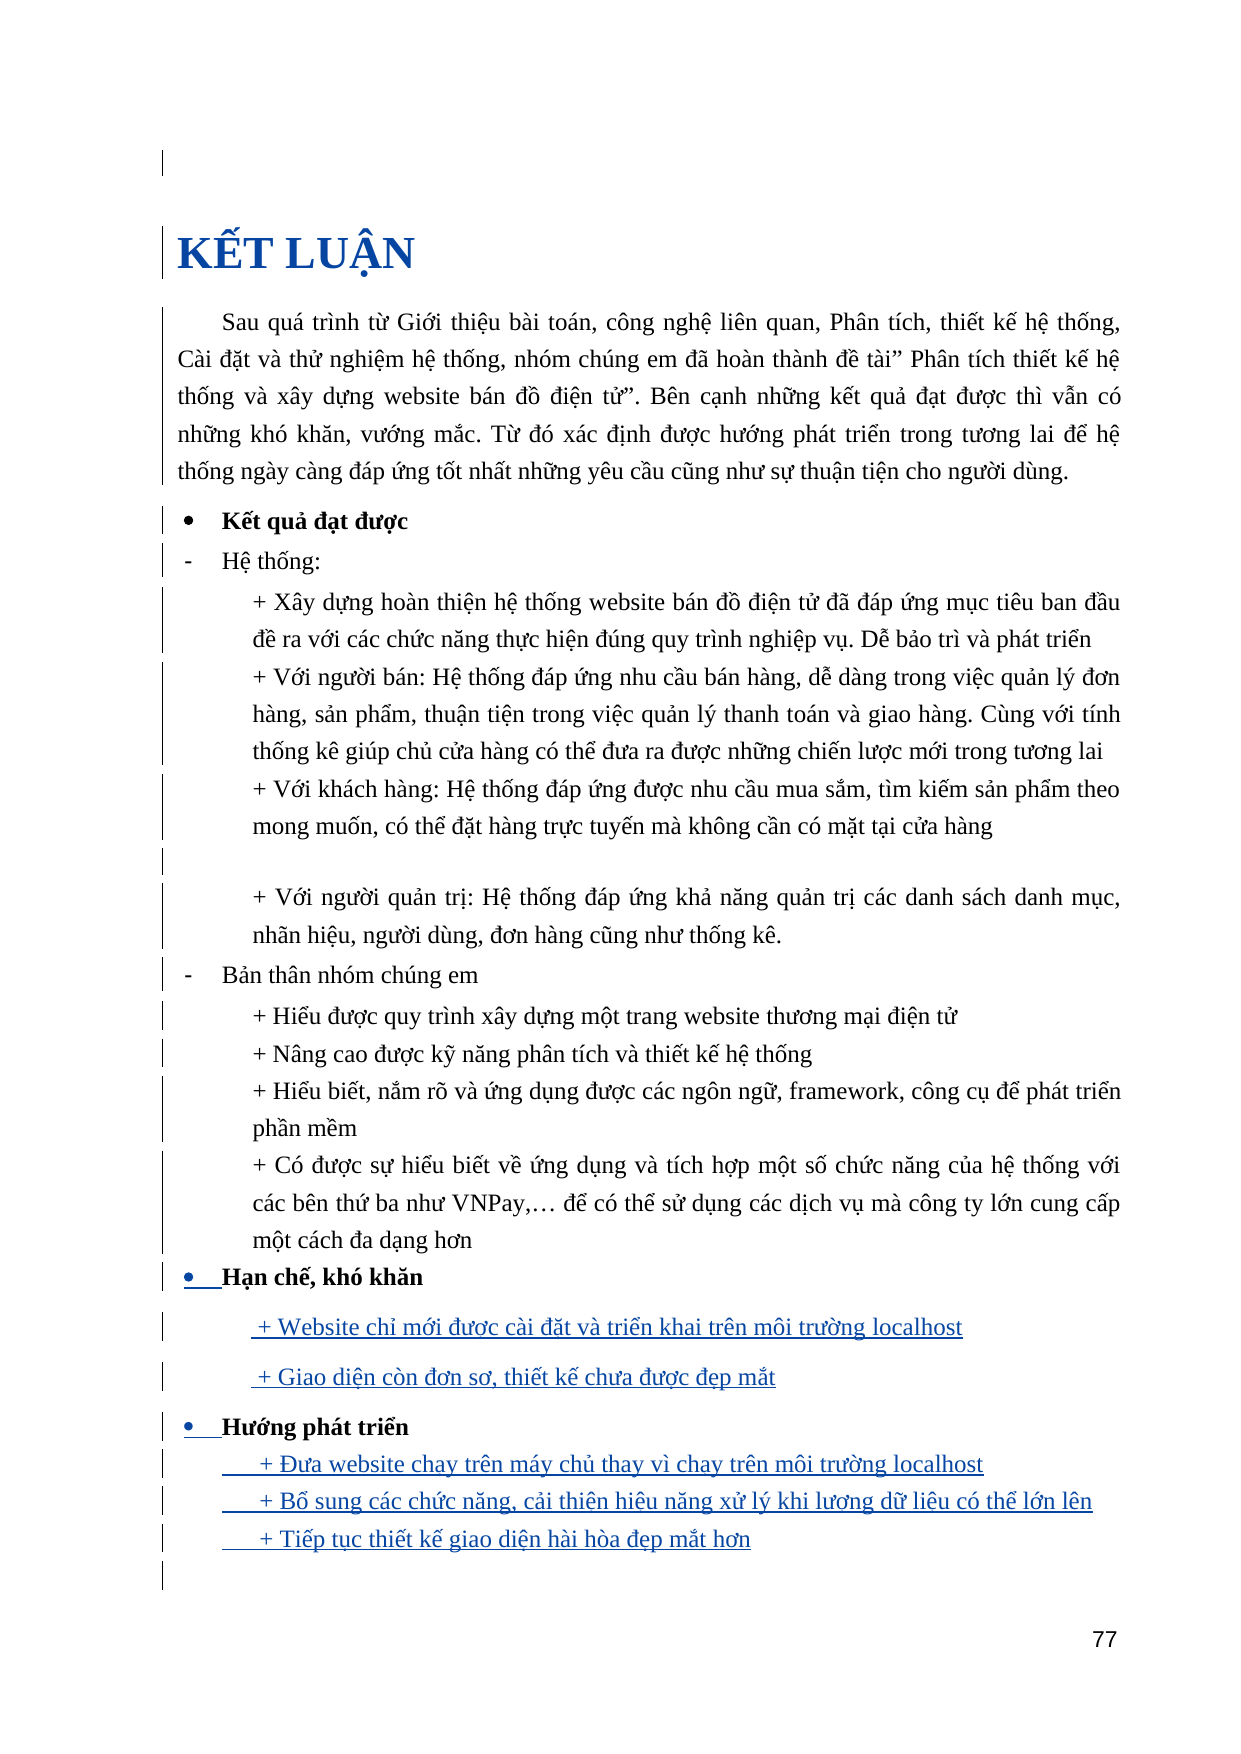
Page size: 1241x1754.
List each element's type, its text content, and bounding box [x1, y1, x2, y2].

list + Có được sự hiểu biết về ứng dụng và tích hợp một số chức năng của hệ thống với các bên thứ ba như VNPay,… để có thể sử dụng các dịch vụ mà công ty lớn cung cấp một cách đa dạng hơn [252, 1151, 1122, 1254]
list Hạn chế, khó khăn [184, 1262, 1122, 1291]
list + Nâng cao được kỹ năng phân tích và thiết kế hệ thống [252, 1039, 1122, 1067]
list Hướng phát triển [184, 1412, 1122, 1441]
text Sau quá trình từ Giới thiệu bài toán, công nghệ liên quan, Phân tích, thiết kế hệ thống, Cài đặt và thử nghiệm hệ thống, nhóm chúng em đã hoàn thành đề tài” Phân tích thiết kế hệ thống và xây dựng website bán đồ điện tử”. Bên cạnh những kết quả đạt được thì vẫn có những khó khăn, vướng mắc. Từ đó xác định được hướng phát triển trong tương lai để hệ thống ngày càng đáp ứng tốt nhất những yêu cầu cũng như sự thuận tiện cho người dùng. [177, 307, 1122, 485]
list + Hiểu biết, nắm rõ và ứng dụng được các ngôn ngữ, framework, công cụ để phát triển phần mềm [252, 1076, 1122, 1142]
list + Hiểu được quy trình xây dựng một trang website thương mại điện tử [252, 1001, 1122, 1030]
list Hệ thống: [184, 543, 1122, 577]
list + Với người bán: Hệ thống đáp ứng nhu cầu bán hàng, dễ dàng trong việc quản lý đơn hàng, sản phẩm, thuận tiện trong việc quản lý thanh toán và giao hàng. Cùng với tính thống kê giúp chủ cửa hàng có thể đưa ra được những chiến lược mới trong tương lai [252, 662, 1122, 765]
list Bản thân nhóm chúng em [184, 957, 1122, 991]
subtitle KẾT LUẬN [177, 226, 1122, 278]
list + Với khách hàng: Hệ thống đáp ứng được nhu cầu mua sắm, tìm kiếm sản phẩm theo mong muốn, có thể đặt hàng trực tuyến mà không cần có mặt tại cửa hàng [252, 774, 1122, 840]
list + Với người quản trị: Hệ thống đáp ứng khả năng quản trị các danh sách danh mục, nhãn hiệu, người dùng, đơn hàng cũng như thống kê. [252, 882, 1122, 948]
list Kết quả đạt được [184, 506, 1122, 534]
list + Xây dựng hoàn thiện hệ thống website bán đồ điện tử đã đáp ứng mục tiêu ban đầu đề ra với các chức năng thực hiện đúng quy trình nghiệp vụ. Dễ bảo trì và phát triển [252, 587, 1122, 653]
